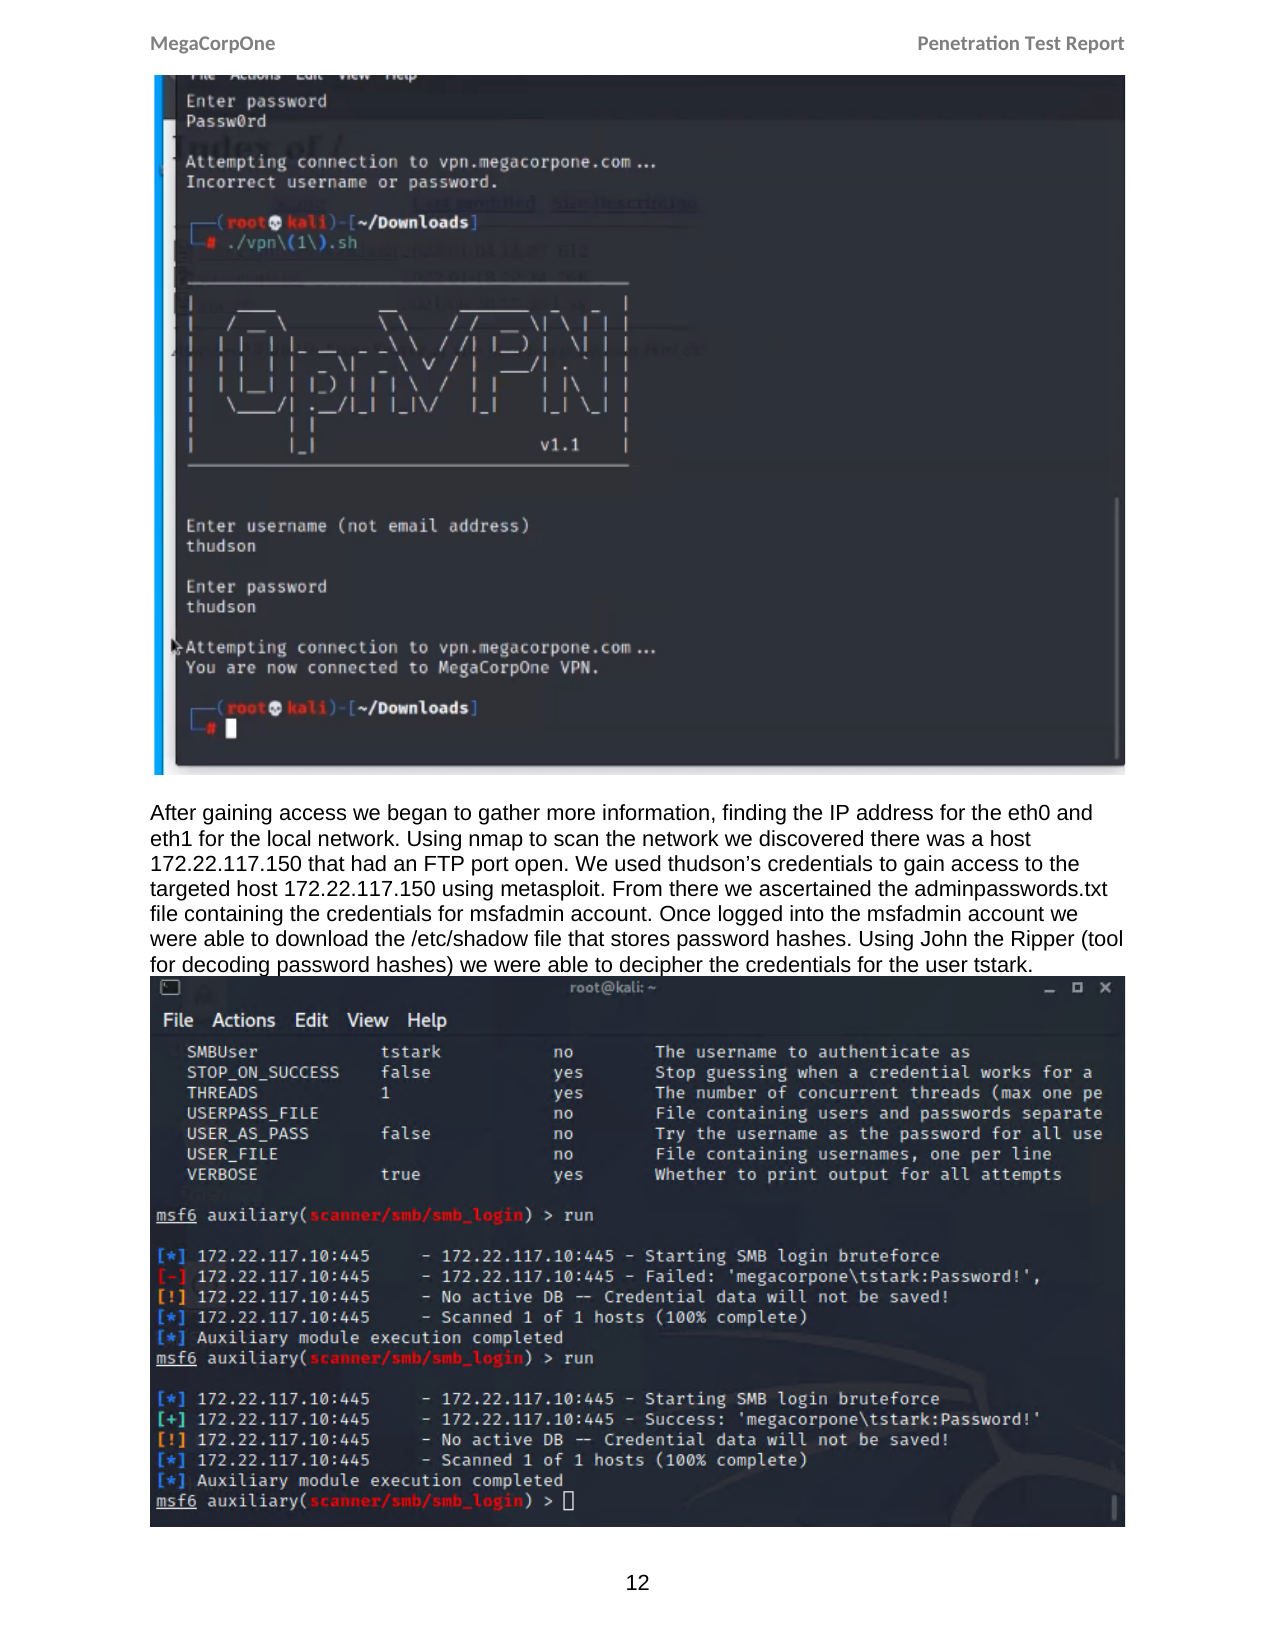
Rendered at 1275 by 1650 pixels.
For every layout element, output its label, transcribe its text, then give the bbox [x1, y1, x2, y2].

picture [150, 75, 1125, 775]
picture [150, 976, 1125, 1527]
text After gaining access we began to gather more information, finding the IP address for the eth0 and eth1 for the local network. Using nmap to scan the network we discovered there was a host 172.22.117.150 that had an FTP port open. We used thudson’s credentials to gain access to the targeted host 172.22.117.150 using metasploit. From there we ascertained the adminpasswords.txt file containing the credentials for msfadmin account. Once logged into the msfadmin account we were able to download the /etc/shadow file that stores password hashes. Using John the Ripper (tool for decoding password hashes) we were able to decipher the credentials for the user tstark. [150, 800, 1125, 976]
